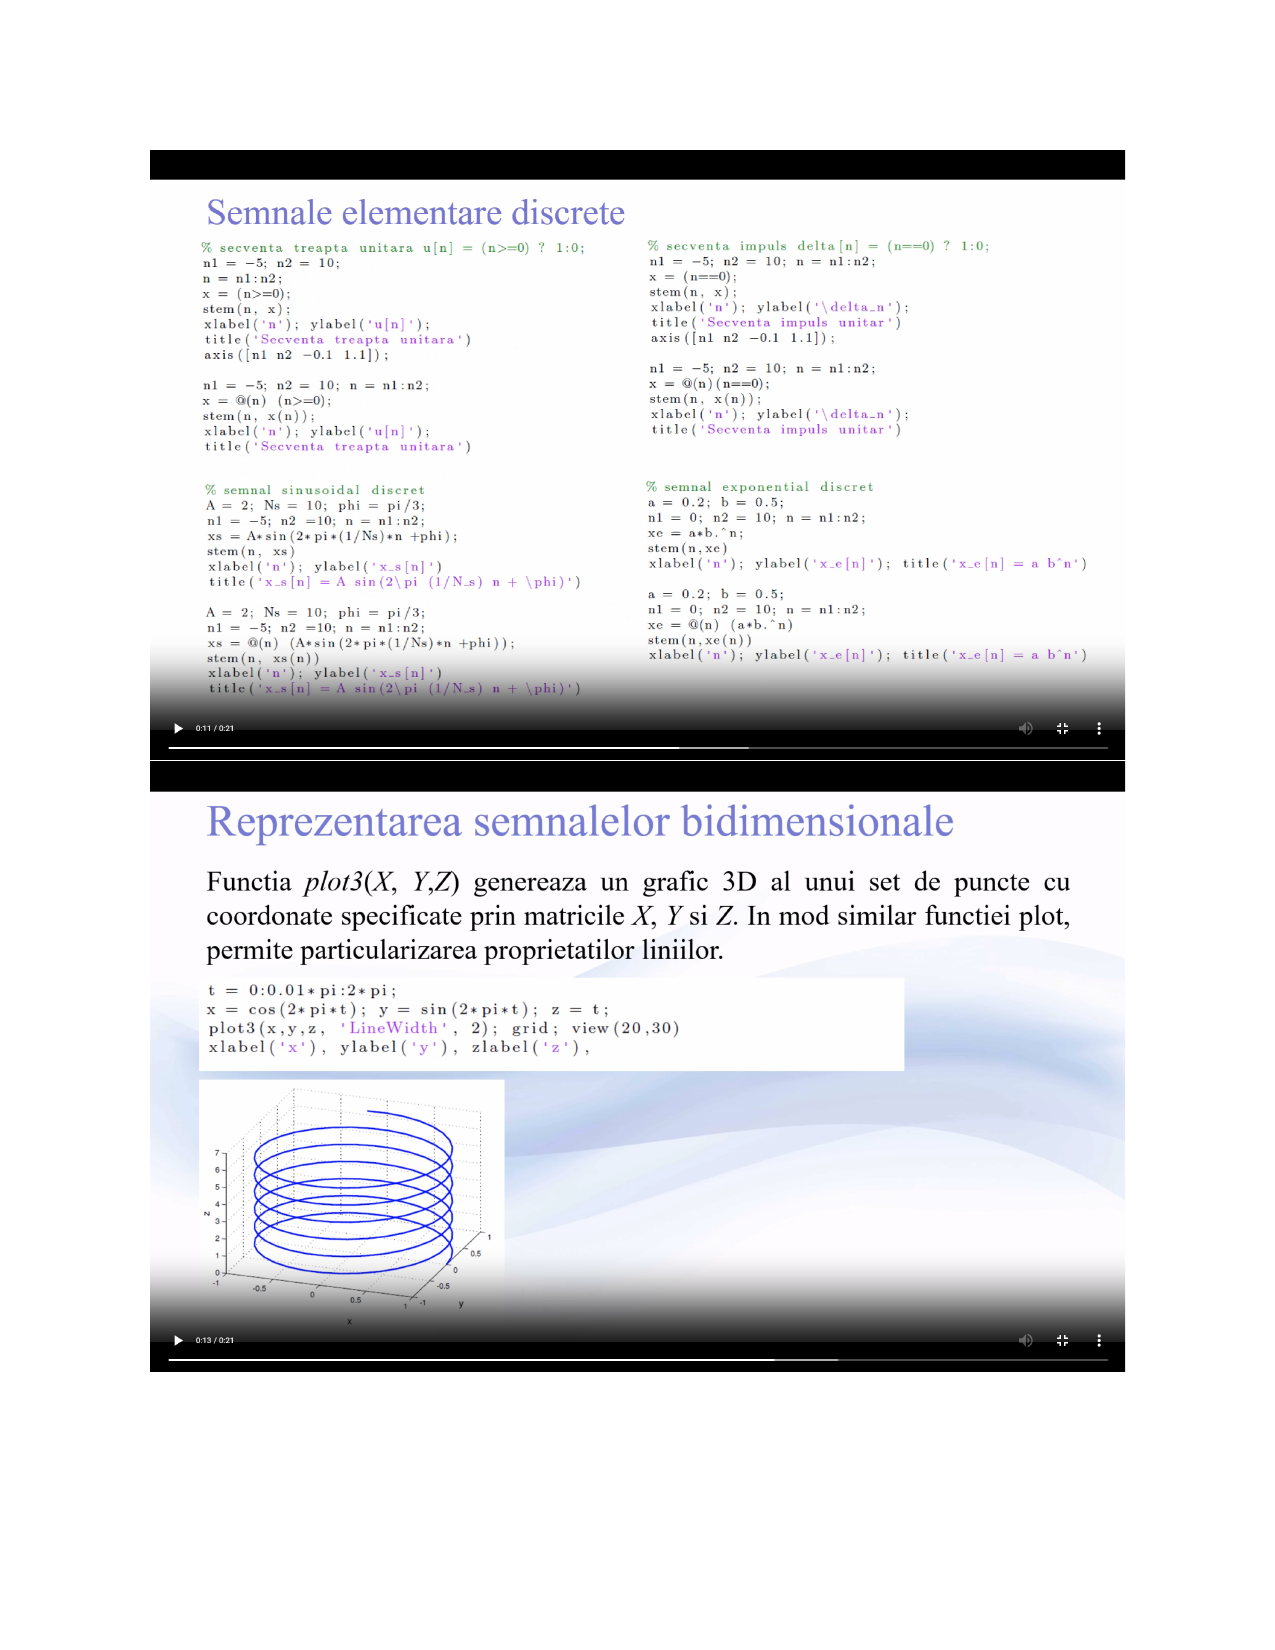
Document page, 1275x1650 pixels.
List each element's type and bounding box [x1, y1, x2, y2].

picture [150, 150, 1125, 760]
picture [150, 761, 1125, 1372]
